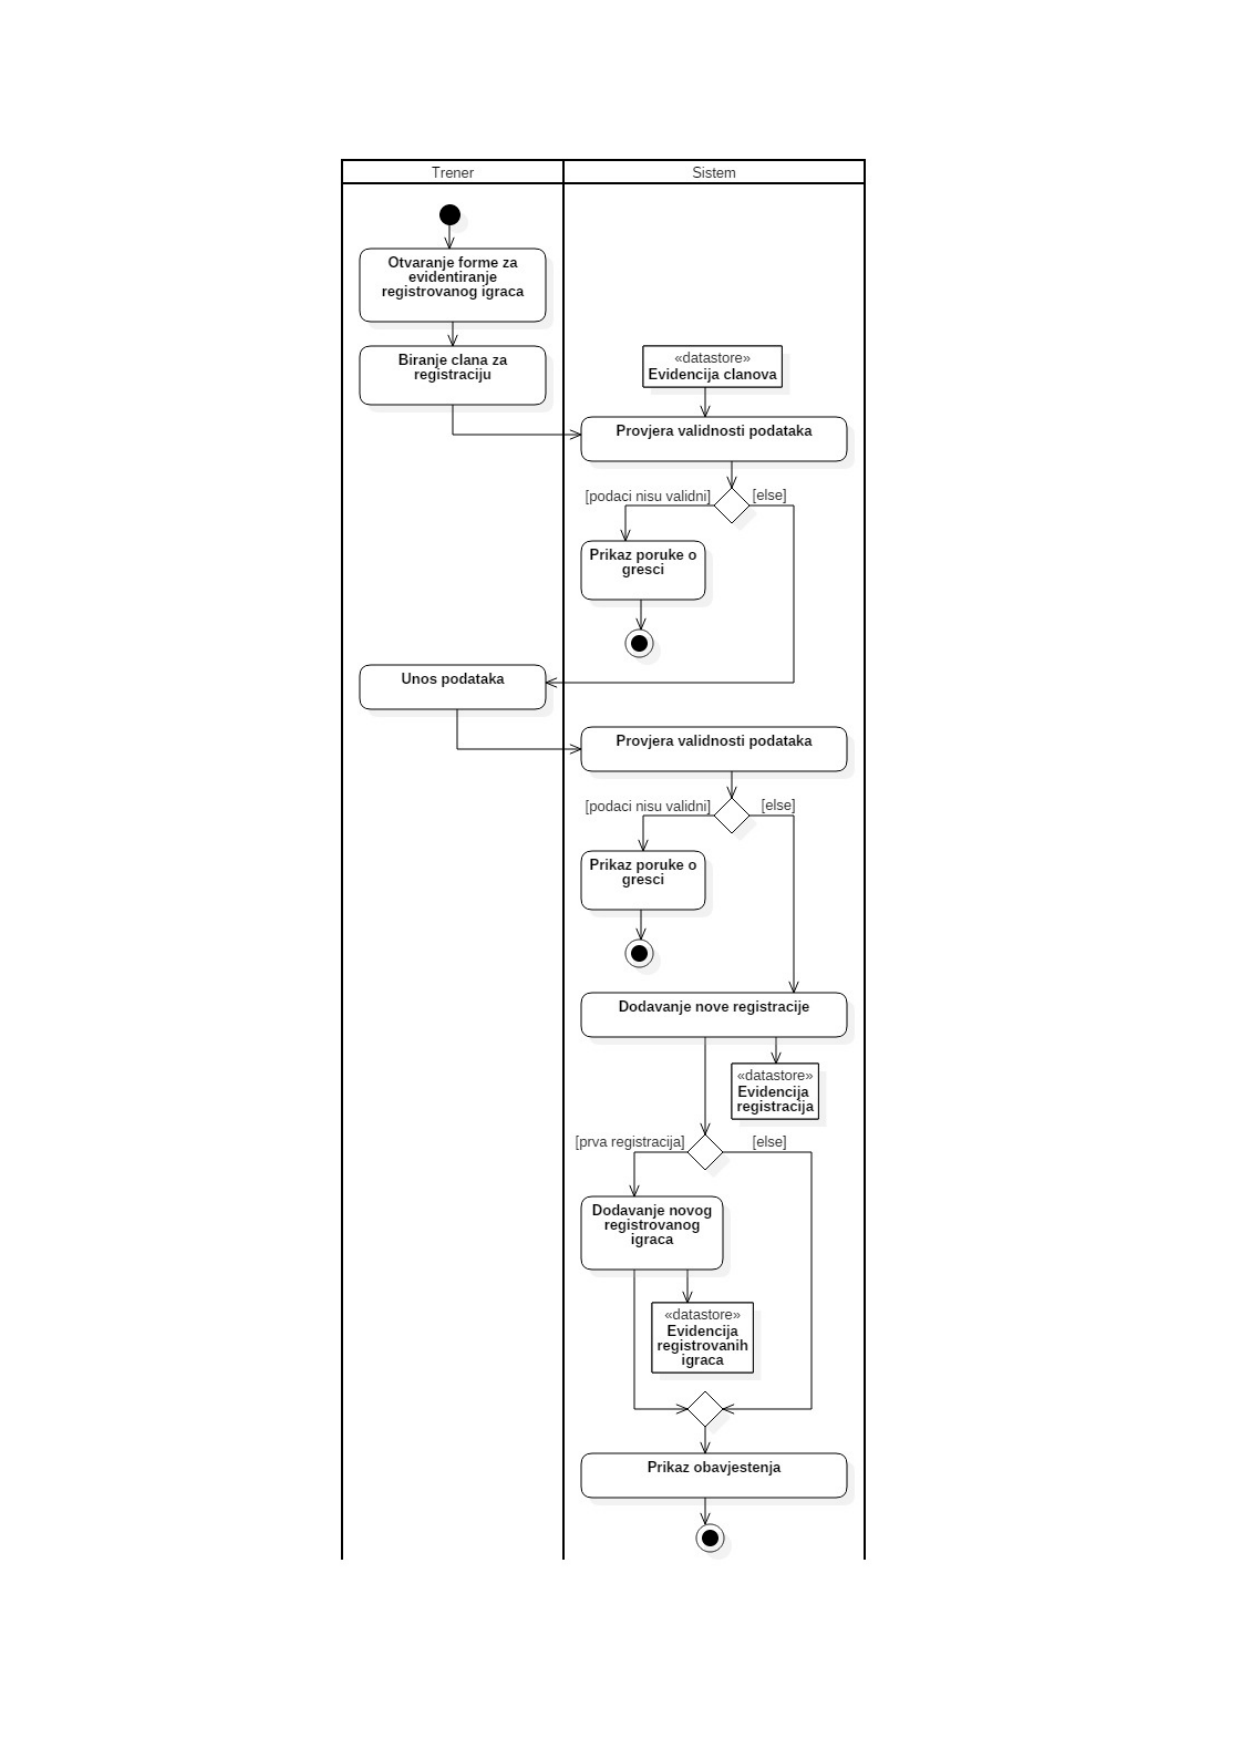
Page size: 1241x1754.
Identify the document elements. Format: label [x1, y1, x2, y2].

picture [331, 150, 909, 1604]
